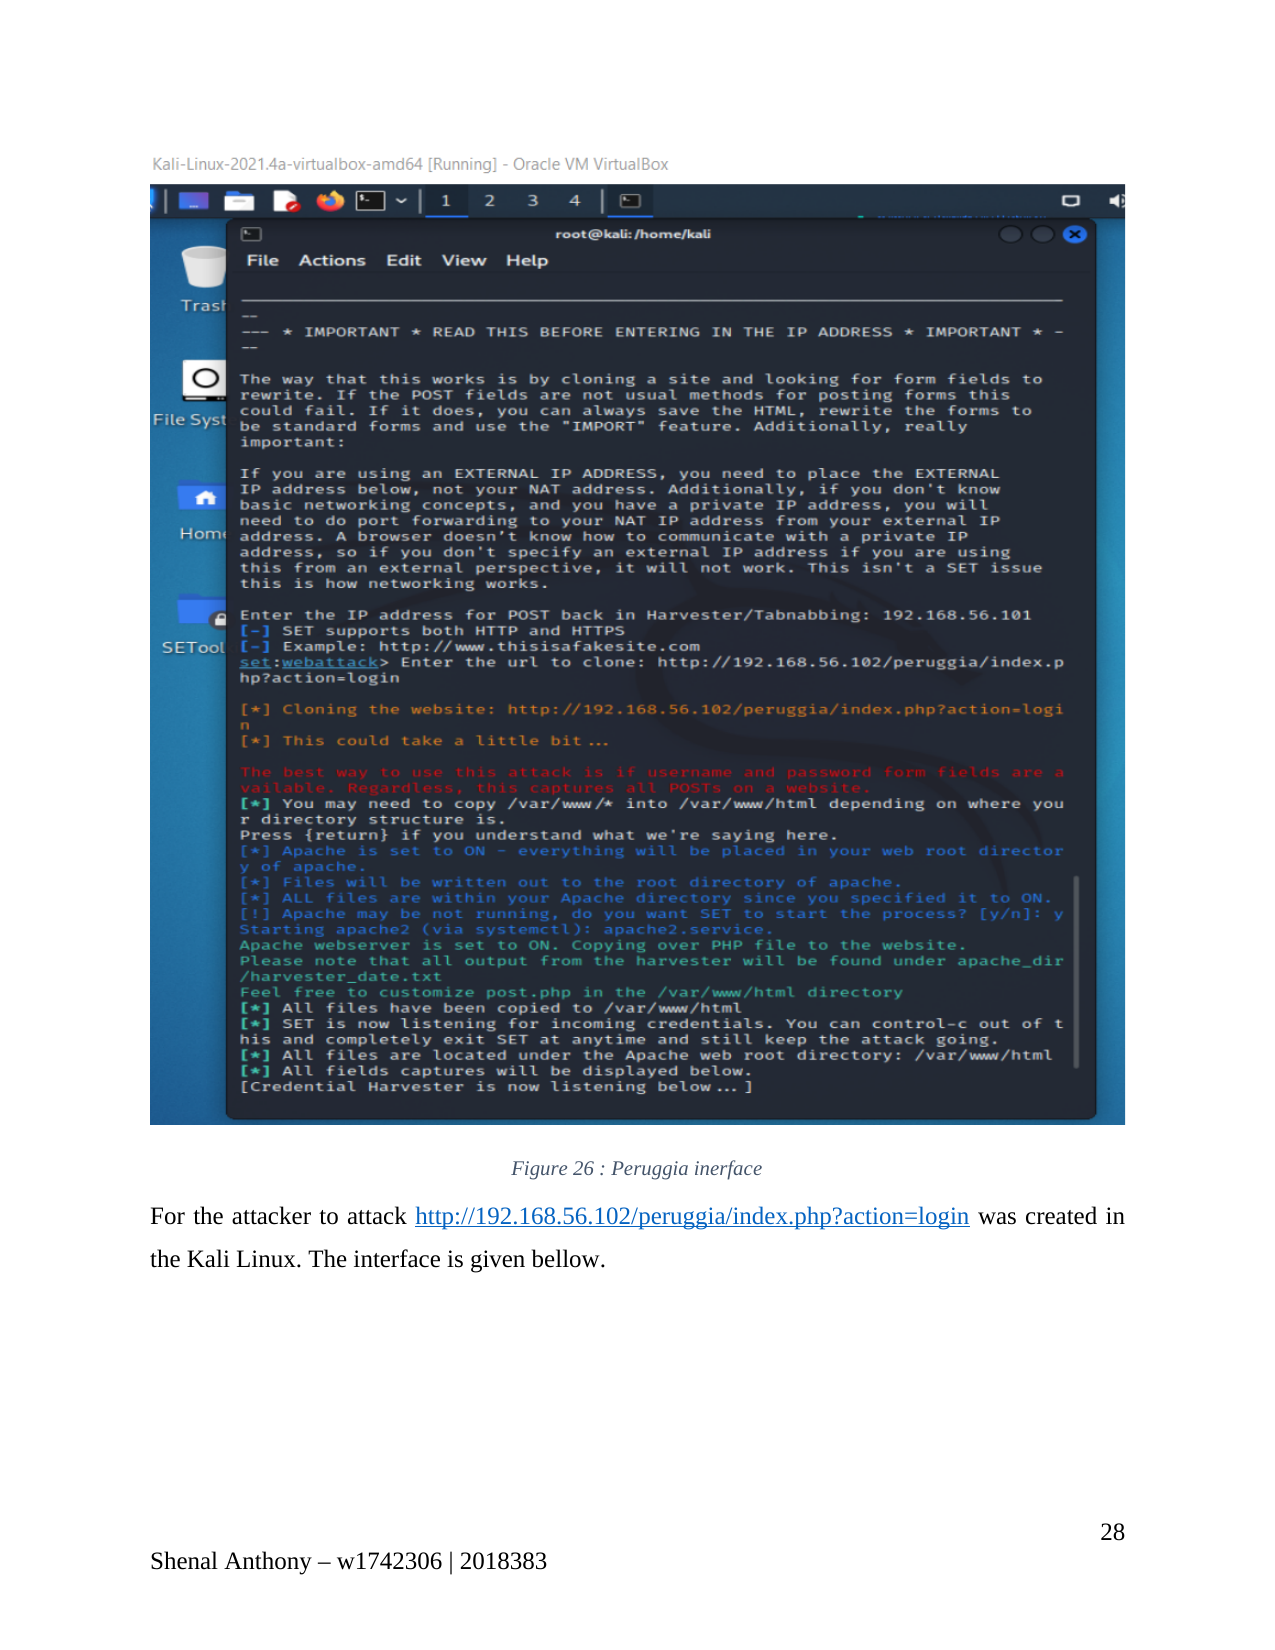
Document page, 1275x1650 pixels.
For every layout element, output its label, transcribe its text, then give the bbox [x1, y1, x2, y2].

picture [150, 150, 1125, 1125]
text For the attacker to attack http://192.168.56.102/peruggia/index.php?action=login was created in the Kali Linux. The interface is given bellow. [150, 1201, 1125, 1273]
text Figure 26 : Peruggia inerface [150, 1156, 1125, 1180]
